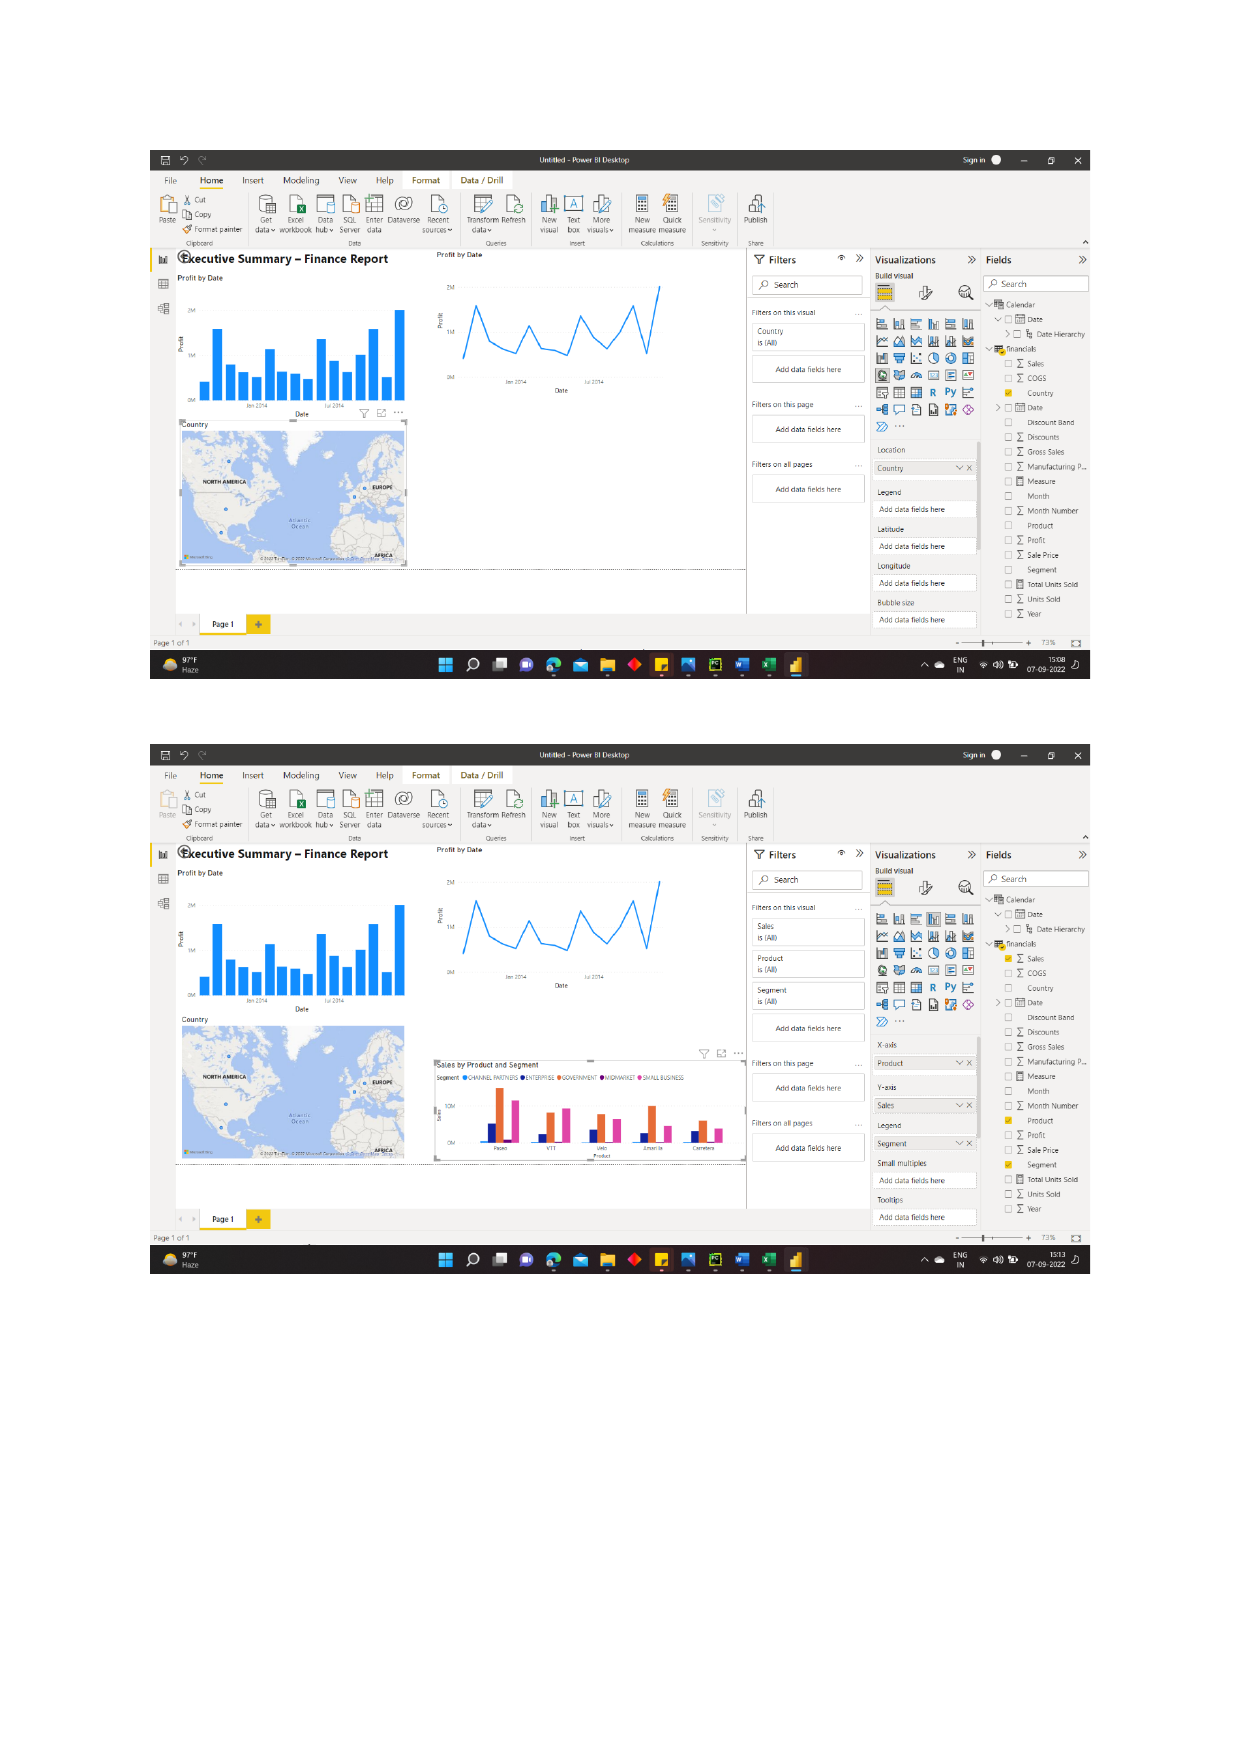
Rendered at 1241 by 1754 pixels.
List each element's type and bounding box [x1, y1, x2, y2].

picture [150, 150, 1091, 679]
picture [150, 744, 1091, 1274]
